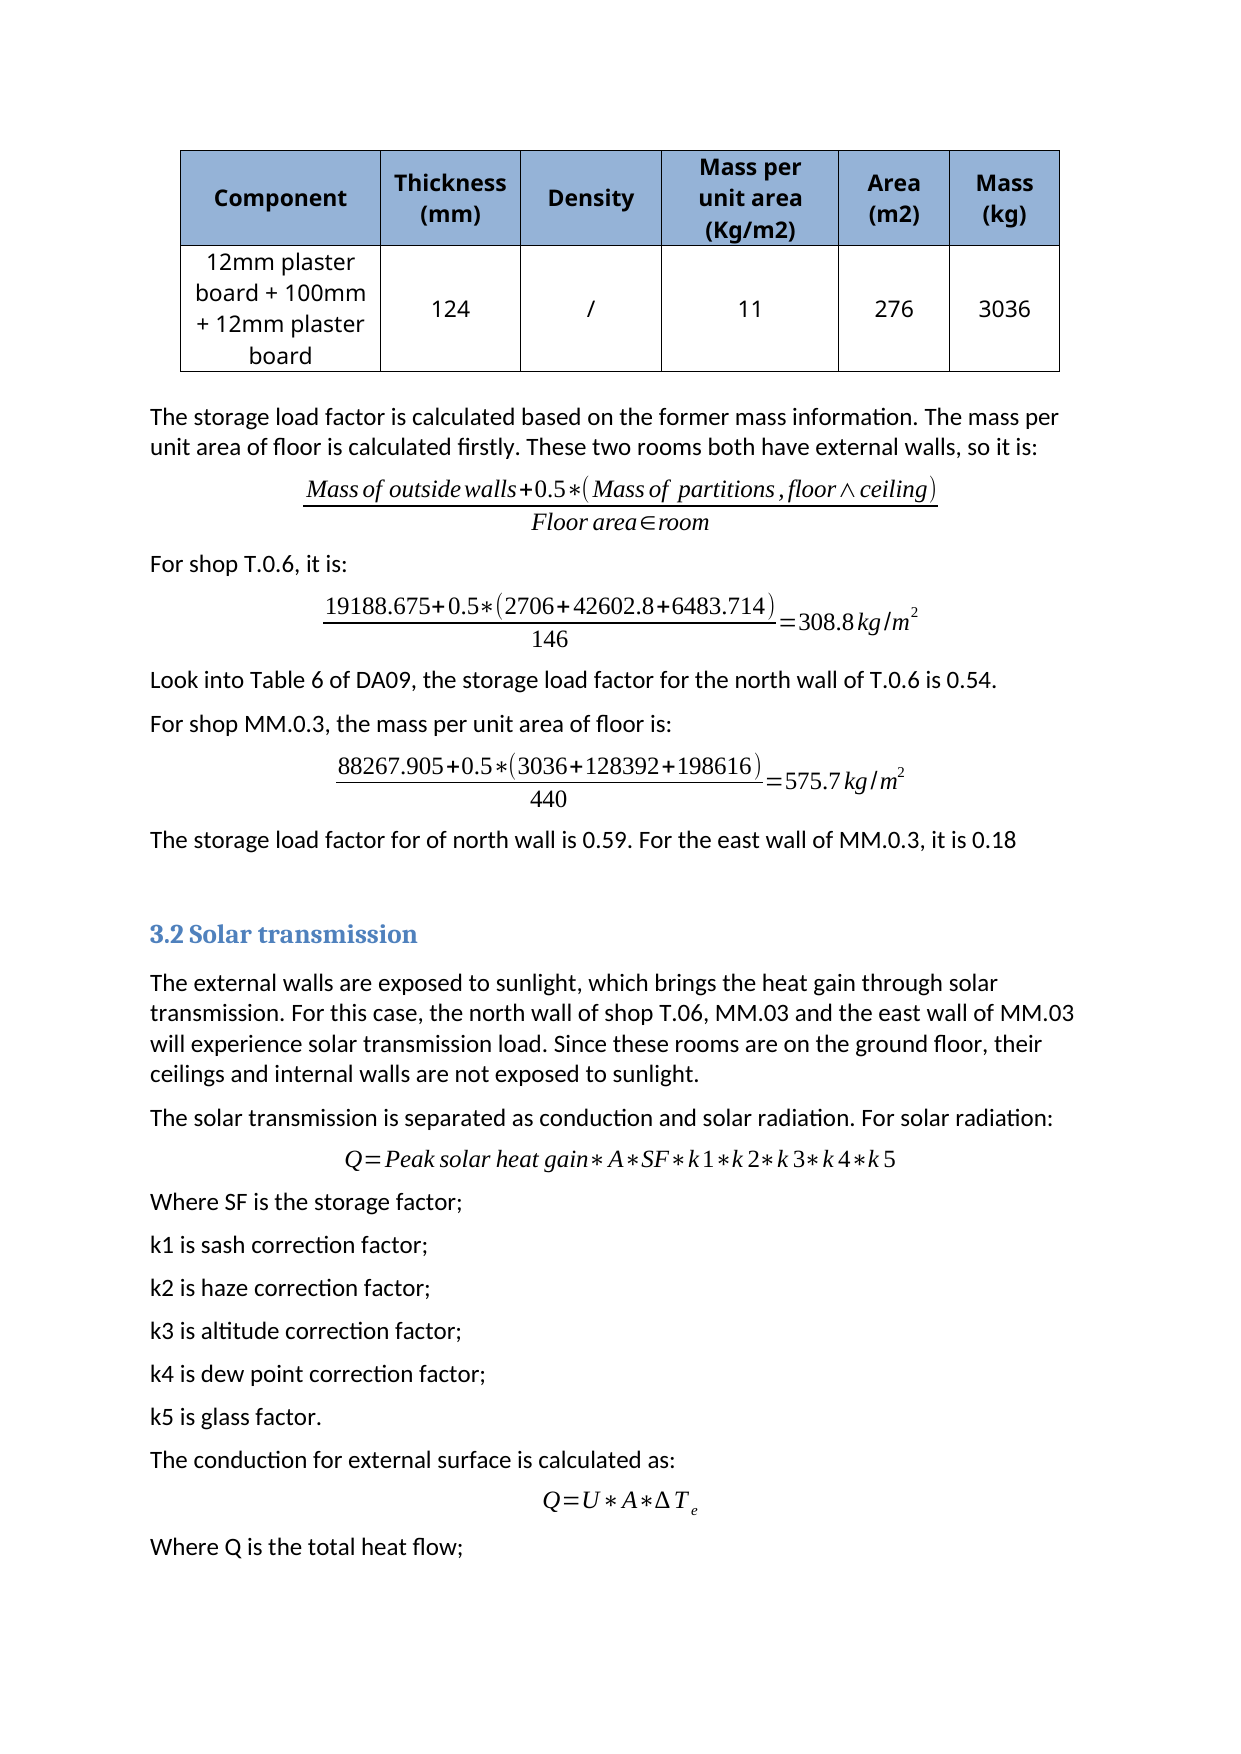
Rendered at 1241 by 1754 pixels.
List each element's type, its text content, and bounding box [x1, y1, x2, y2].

text k3 is altitude correction factor; [150, 1315, 1090, 1346]
table_cell 12mm plaster board + 100mm + 12mm plaster board [181, 246, 380, 371]
text k4 is dew point correction factor; [150, 1358, 1090, 1388]
table_header Mass (kg) [950, 151, 1059, 245]
text k2 is haze correction factor; [150, 1272, 1090, 1302]
table_cell 124 [381, 246, 520, 371]
text The storage load factor for of north wall is 0.59. For the east wall of MM.0.3, it is 0.18 [150, 824, 1090, 855]
table_cell 3036 [950, 246, 1059, 371]
text The solar transmission is separated as conduction and solar radiation. For solar radiation: [150, 1102, 1090, 1132]
text k1 is sash correction factor; [150, 1229, 1090, 1259]
table_header Density [521, 151, 661, 245]
text Where SF is the storage factor; [150, 1186, 1090, 1216]
text The storage load factor is calculated based on the former mass information. The mass per unit area of floor is calculated firstly. These two rooms both have external walls, so it is: [150, 401, 1090, 462]
table_header Thickness (mm) [381, 151, 520, 245]
text The conduction for external surface is calculated as: [150, 1444, 1090, 1474]
table_cell 11 [662, 246, 838, 371]
text Look into Table 6 of DA09, the storage load factor for the north wall of T.0.6 is 0.54. [150, 665, 1090, 695]
subtitle 3.2 Solar transmission [150, 919, 1090, 950]
text The external walls are exposed to sunlight, which brings the heat gain through solar transmission. For this case, the north wall of shop T.06, MM.03 and the east wall of MM.03 will experience solar transmission load. Since these rooms are on the ground floor, their ceilings and internal walls are not exposed to sunlight. [150, 967, 1090, 1089]
text For shop MM.0.3, the mass per unit area of floor is: [150, 708, 1090, 738]
text Where Q is the total heat flow; [150, 1531, 1090, 1561]
table_cell / [521, 246, 661, 371]
table_cell 276 [839, 246, 949, 371]
table_header Component [181, 151, 380, 245]
text k5 is glass factor. [150, 1401, 1090, 1432]
text For shop T.0.6, it is: [150, 548, 1090, 578]
table_header Area (m2) [839, 151, 949, 245]
table_header Mass per unit area (Kg/m2) [662, 151, 838, 245]
